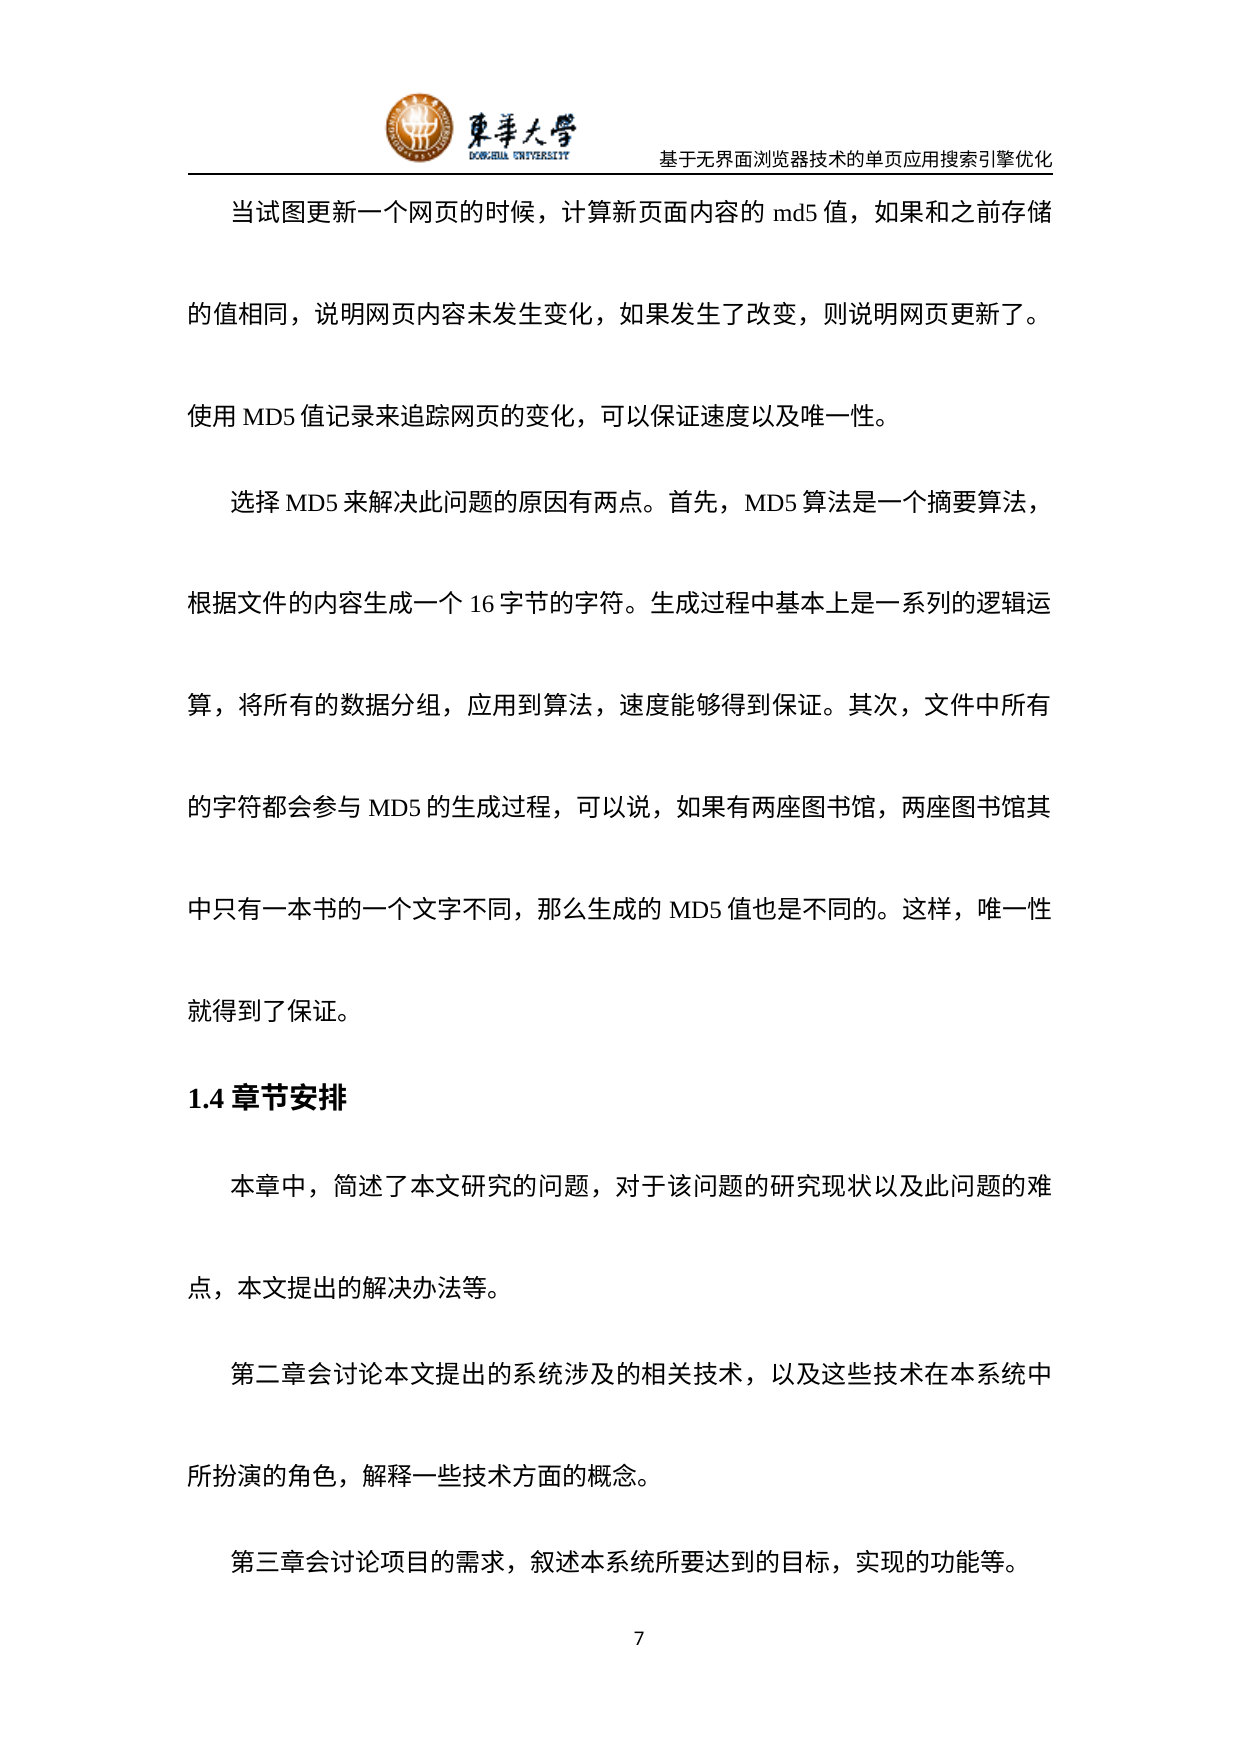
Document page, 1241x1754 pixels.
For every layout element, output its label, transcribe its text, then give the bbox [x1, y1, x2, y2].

text 第三章会讨论项目的需求，叙述本系统所要达到的目标，实现的功能等。 [187, 1526, 1053, 1594]
text 1.4 章节安排 [187, 1062, 1053, 1129]
text 本章中，简述了本文研究的问题，对于该问题的研究现状以及此问题的难点，本文提出的解决办法等。 [187, 1151, 1053, 1320]
picture [382, 88, 581, 166]
text 选择MD5来解决此问题的原因有两点。首先，MD5算法是一个摘要算法，根据文件的内容生成一个16字节的字符。生成过程中基本上是一系列的逻辑运算，将所有的数据分组，应用到算法，速度能够得到保证。其次，文件中所有的字符都会参与MD5的生成过程，可以说，如果有两座图书馆，两座图书馆其中只有一本书的一个文字不同，那么生成的MD5值也是不同的。这样，唯一性就得到了保证。 [187, 466, 1053, 1043]
text 第二章会讨论本文提出的系统涉及的相关技术，以及这些技术在本系统中所扮演的角色，解释一些技术方面的概念。 [187, 1338, 1053, 1508]
text 当试图更新一个网页的时候，计算新页面内容的md5值，如果和之前存储的值相同，说明网页内容未发生变化，如果发生了改变，则说明网页更新了。使用MD5值记录来追踪网页的变化，可以保证速度以及唯一性。 [187, 176, 1053, 448]
